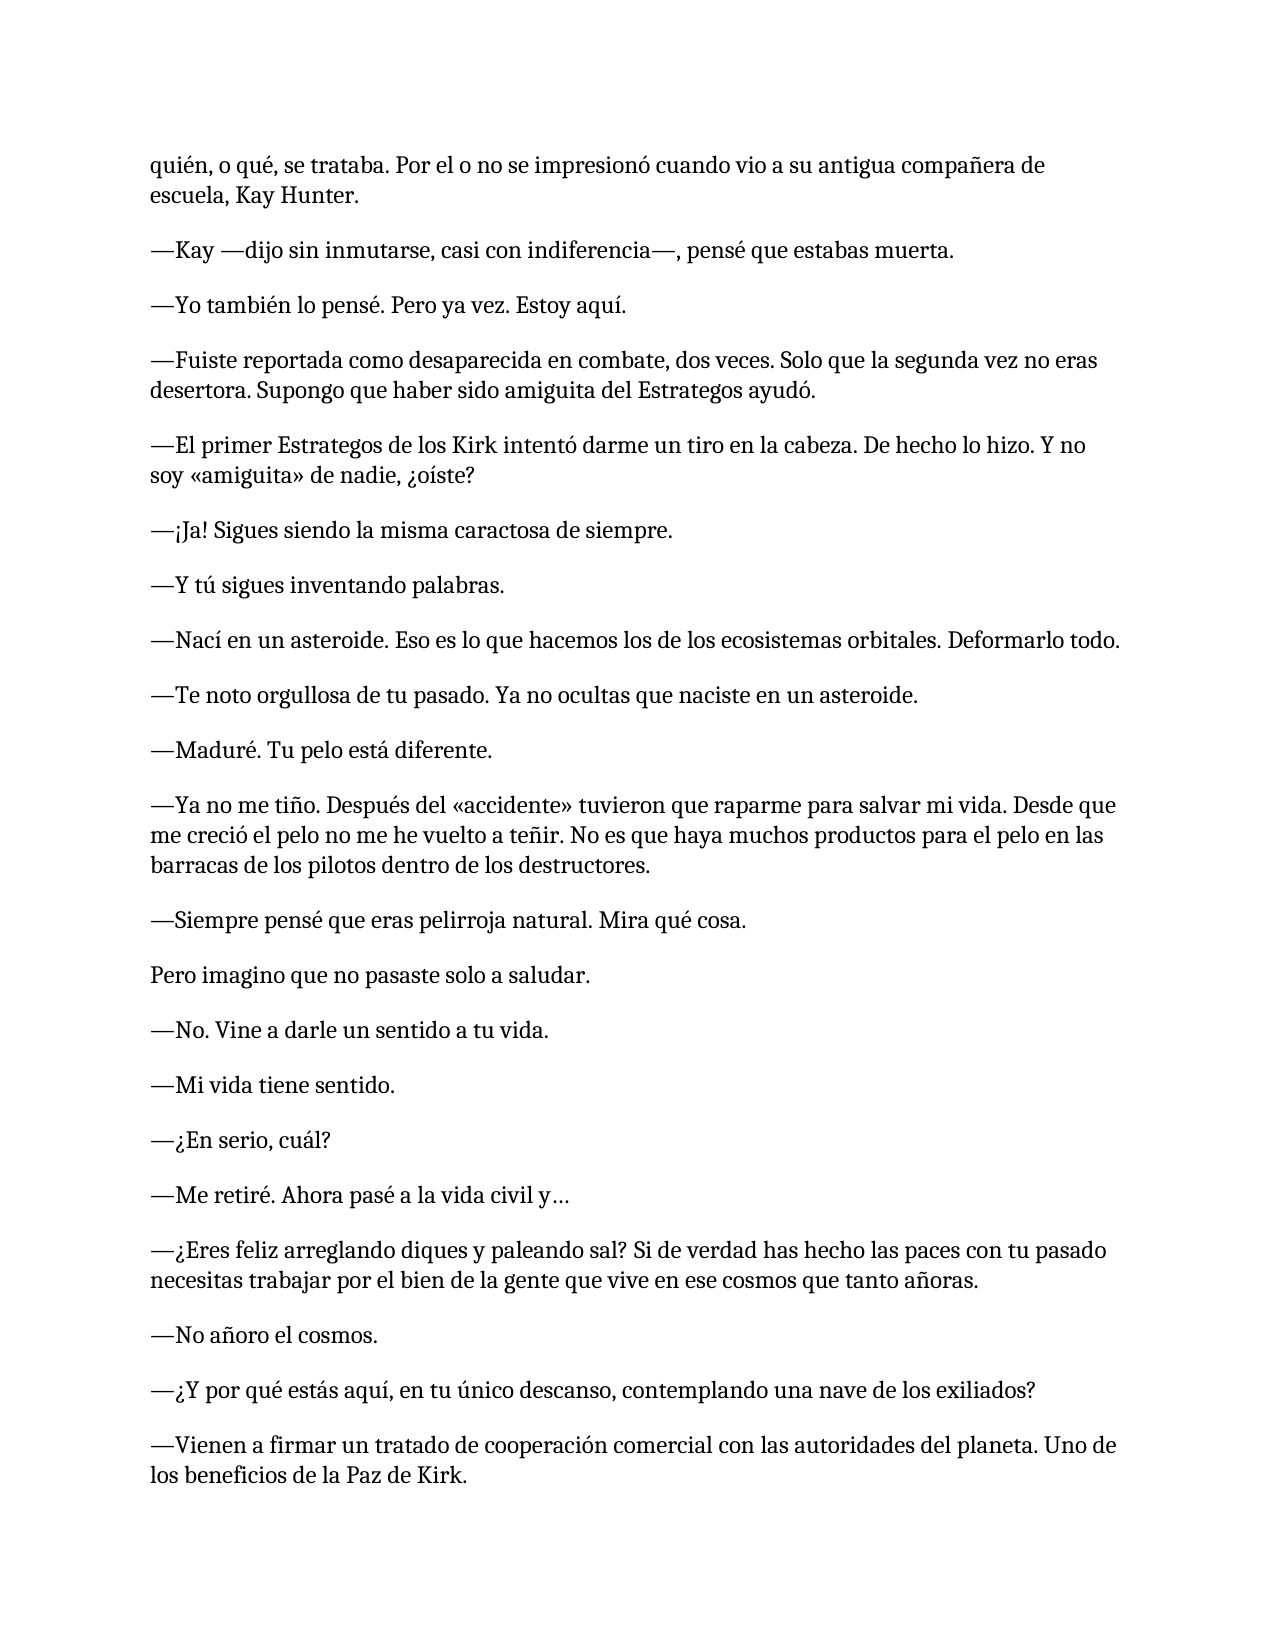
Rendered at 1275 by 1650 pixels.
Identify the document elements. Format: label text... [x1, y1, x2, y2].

text —No añoro el cosmos. [150, 1320, 1125, 1350]
text —Vienen a firmar un tratado de cooperación comercial con las autoridades del planeta. Uno de los beneficios de la Paz de Kirk. [150, 1430, 1125, 1490]
text —Ya no me tiño. Después del «accidente» tuvieron que raparme para salvar mi vida. Desde que me creció el pelo no me he vuelto a teñir. No es que haya muchos productos para el pelo en las barracas de los pilotos dentro de los destructores. [150, 790, 1125, 880]
text —Mi vida tiene sentido. [150, 1070, 1125, 1100]
text —Nací en un asteroide. Eso es lo que hacemos los de los ecosistemas orbitales. Deformarlo todo. [150, 625, 1125, 655]
text —Yo también lo pensé. Pero ya vez. Estoy aquí. [150, 290, 1125, 320]
text —Maduré. Tu pelo está diferente. [150, 735, 1125, 765]
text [150, 150, 1125, 210]
text —¿Eres feliz arreglando diques y paleando sal? Si de verdad has hecho las paces con tu pasado necesitas trabajar por el bien de la gente que vive en ese cosmos que tanto añoras. [150, 1235, 1125, 1295]
text —¡Ja! Sigues siendo la misma caractosa de siempre. [150, 515, 1125, 545]
text —¿Y por qué estás aquí, en tu único descanso, contemplando una nave de los exiliados? [150, 1375, 1125, 1405]
text —Siempre pensé que eras pelirroja natural. Mira qué cosa. [150, 905, 1125, 935]
text —No. Vine a darle un sentido a tu vida. [150, 1015, 1125, 1045]
text —Me retiré. Ahora pasé a la vida civil y… [150, 1180, 1125, 1210]
text —El primer Estrategos de los Kirk intentó darme un tiro en la cabeza. De hecho lo hizo. Y no soy «amiguita» de nadie, ¿oíste? [150, 430, 1125, 490]
text —Kay —dijo sin inmutarse, casi con indiferencia—, pensé que estabas muerta. [150, 235, 1125, 265]
text —¿En serio, cuál? [150, 1125, 1125, 1155]
text Pero imagino que no pasaste solo a saludar. [150, 960, 1125, 990]
text —Te noto orgullosa de tu pasado. Ya no ocultas que naciste en un asteroide. [150, 680, 1125, 710]
text —Y tú sigues inventando palabras. [150, 570, 1125, 600]
text —Fuiste reportada como desaparecida en combate, dos veces. Solo que la segunda vez no eras desertora. Supongo que haber sido amiguita del Estrategos ayudó. [150, 345, 1125, 405]
